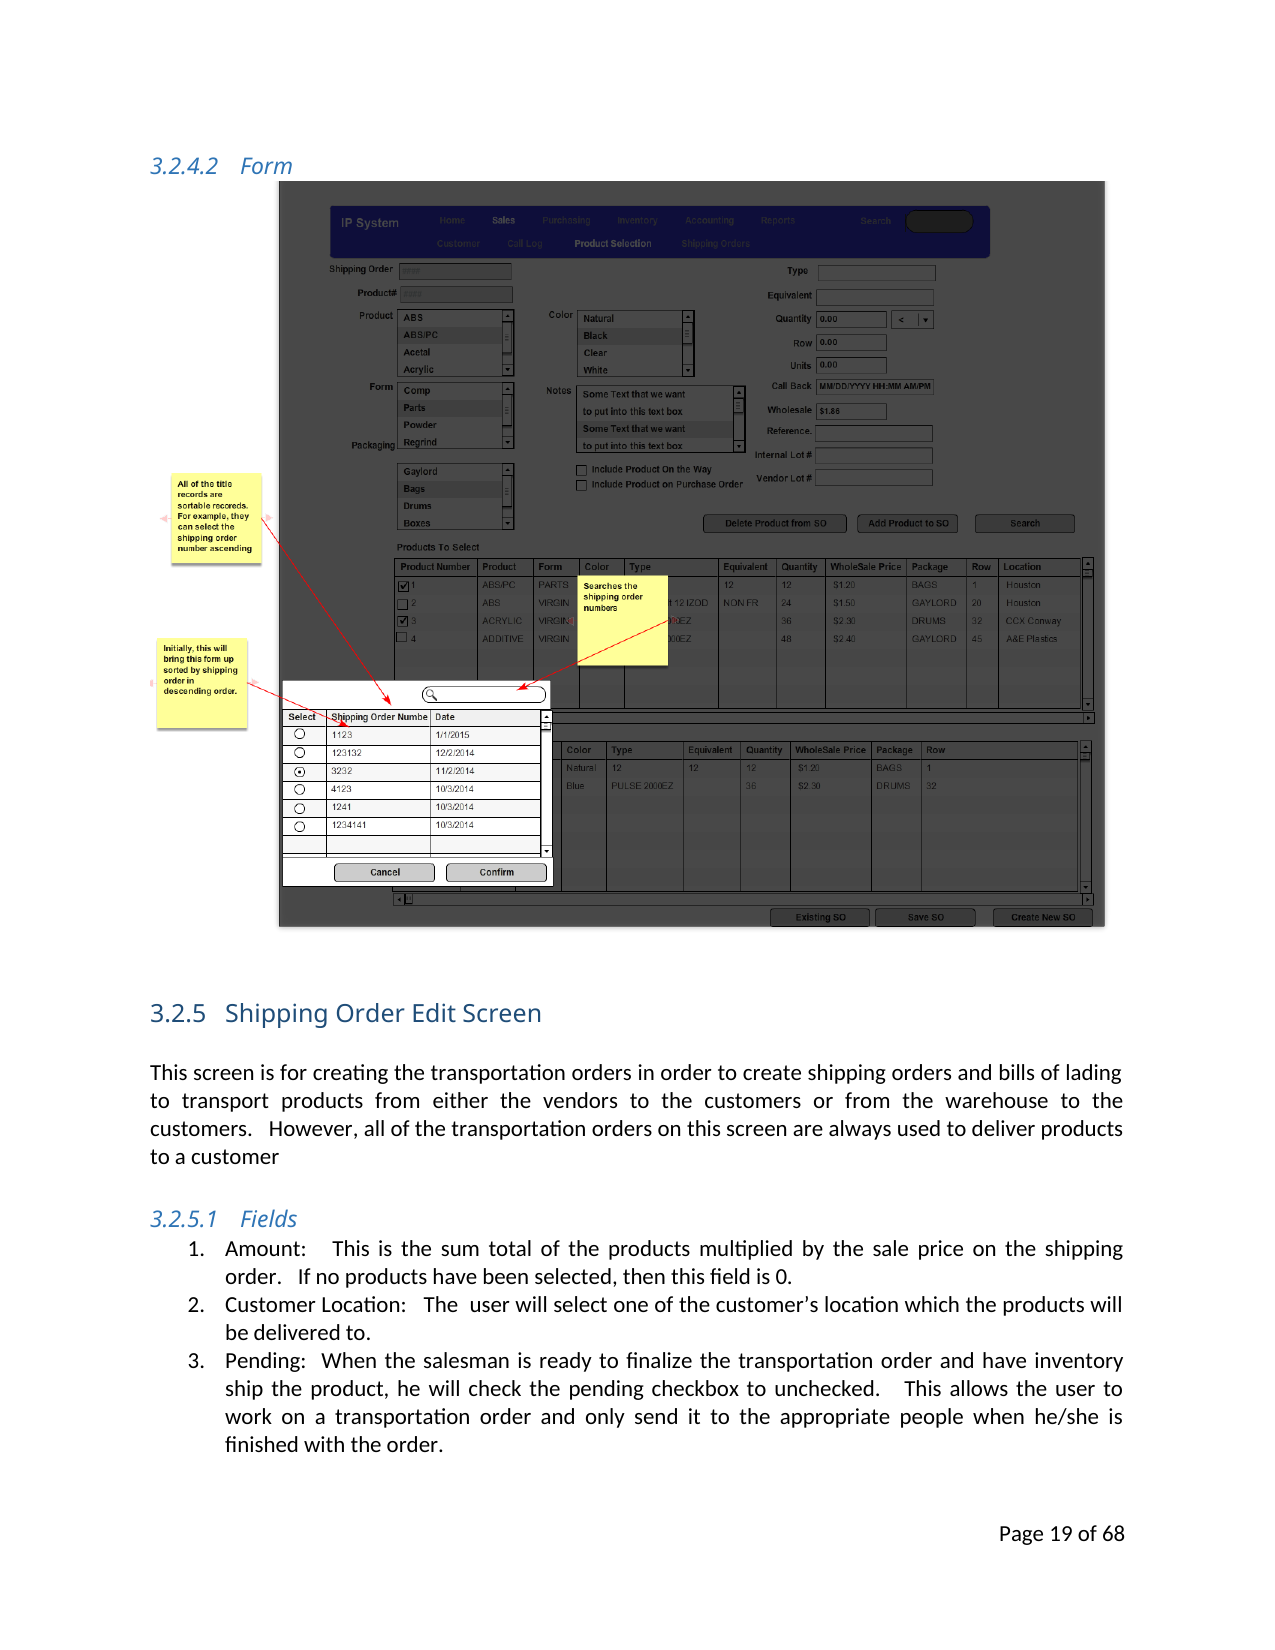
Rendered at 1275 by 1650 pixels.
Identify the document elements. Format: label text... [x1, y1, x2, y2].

text This screen is for creating the transportation orders in order to create shipping orders and bills of lading to transport products from either the vendors to the customers or from the warehouse to the customers. However, all of the transportation orders on this screen are always used to deliver products to a customer [150, 1058, 1125, 1170]
subtitle Fields [150, 1202, 1125, 1234]
list Customer Location: The user will select one of the customer’s location which the products will be delivered to. [187, 1290, 1125, 1346]
list Amount: This is the sum total of the products multiplied by the sale price on the shipping order. If no products have been selected, then this field is 0. [187, 1234, 1125, 1290]
picture [150, 181, 1125, 954]
subtitle Shipping Order Edit Screen [150, 996, 1125, 1030]
subtitle Form [150, 150, 1125, 181]
list Pending: When the salesman is ready to finalize the transportation order and have inventory ship the product, he will check the pending checkbox to unchecked. This allows the user to work on a transportation order and only send it to the appropriate people when he/she is finished with the order. [187, 1346, 1125, 1458]
